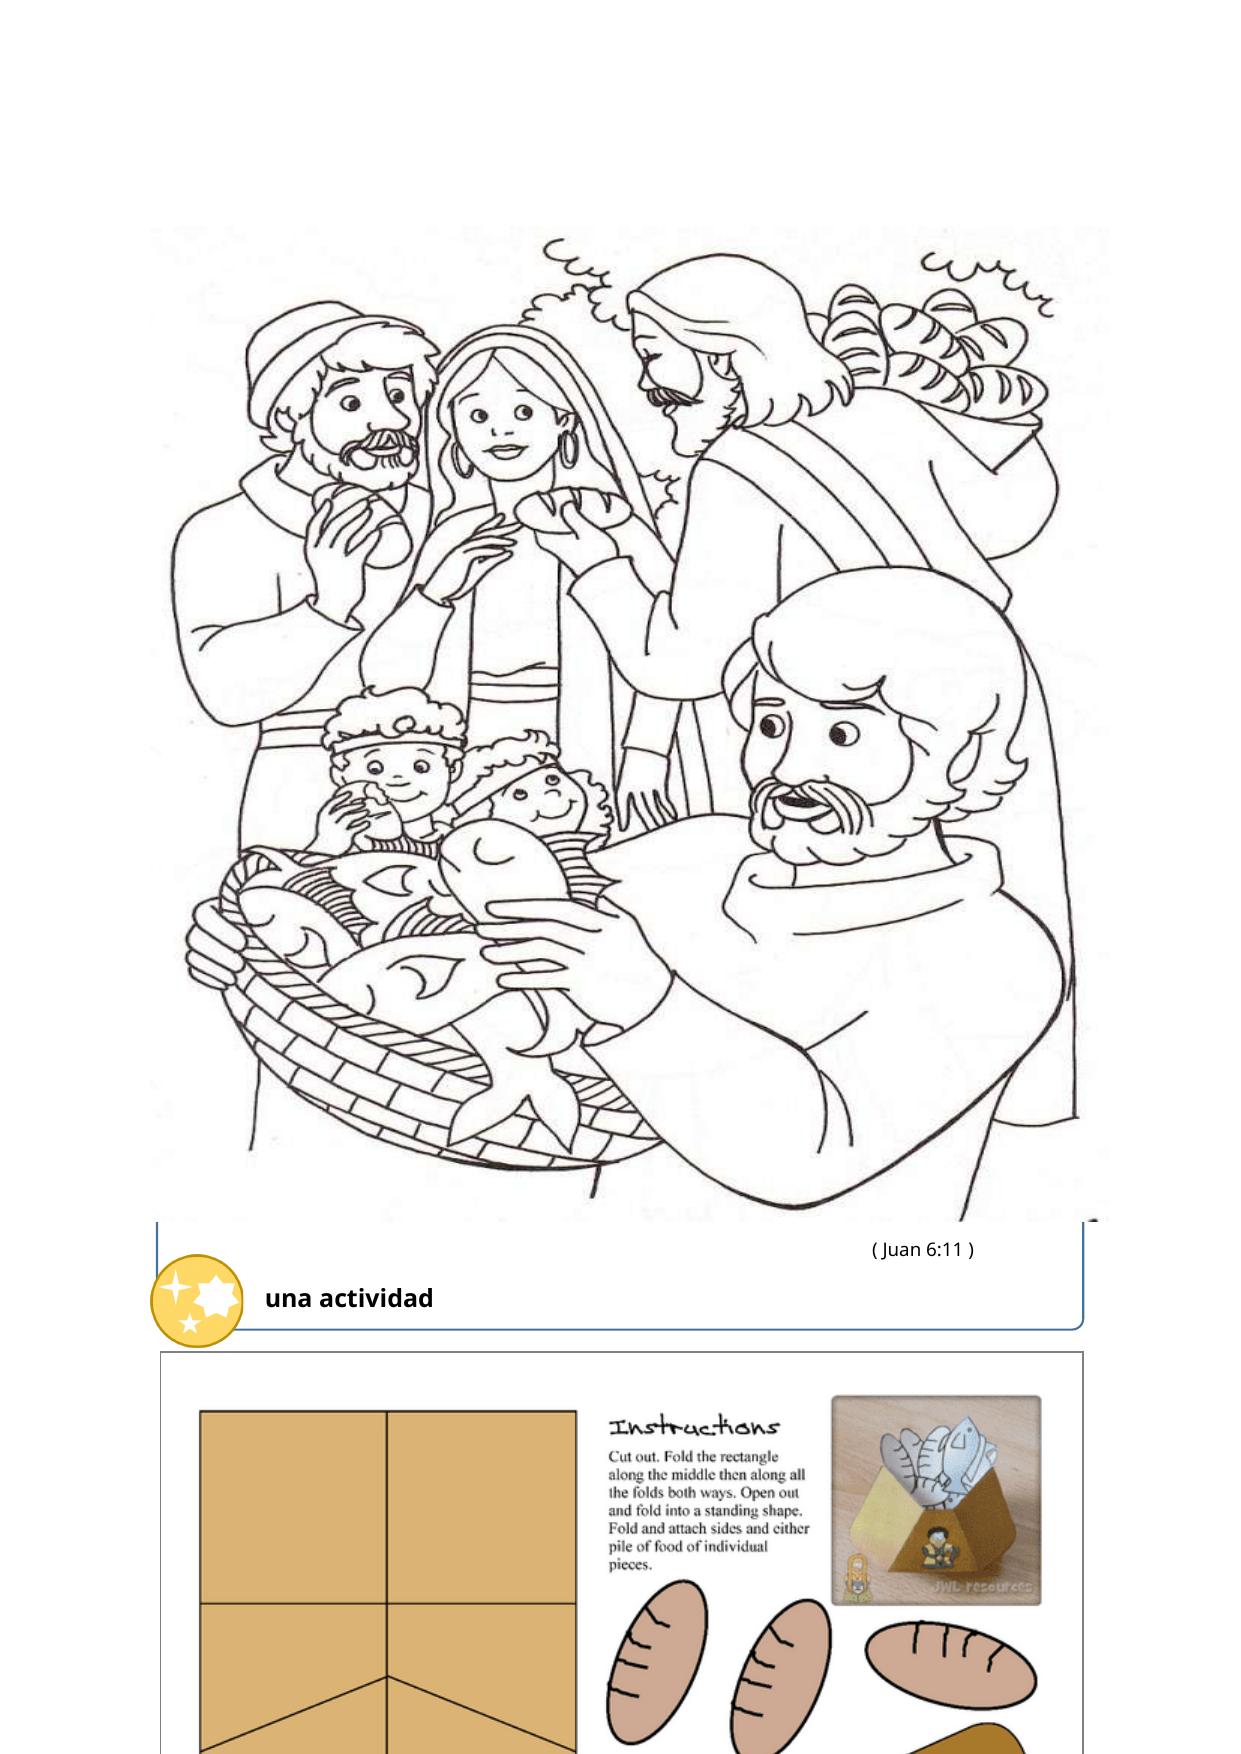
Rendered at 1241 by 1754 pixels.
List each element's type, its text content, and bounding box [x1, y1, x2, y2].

text una actividad [244, 1281, 1082, 1314]
picture [150, 226, 1110, 1222]
picture [150, 1254, 244, 1348]
picture [161, 1353, 1082, 1754]
text ( Juan 6:11 ) [159, 1236, 1082, 1262]
